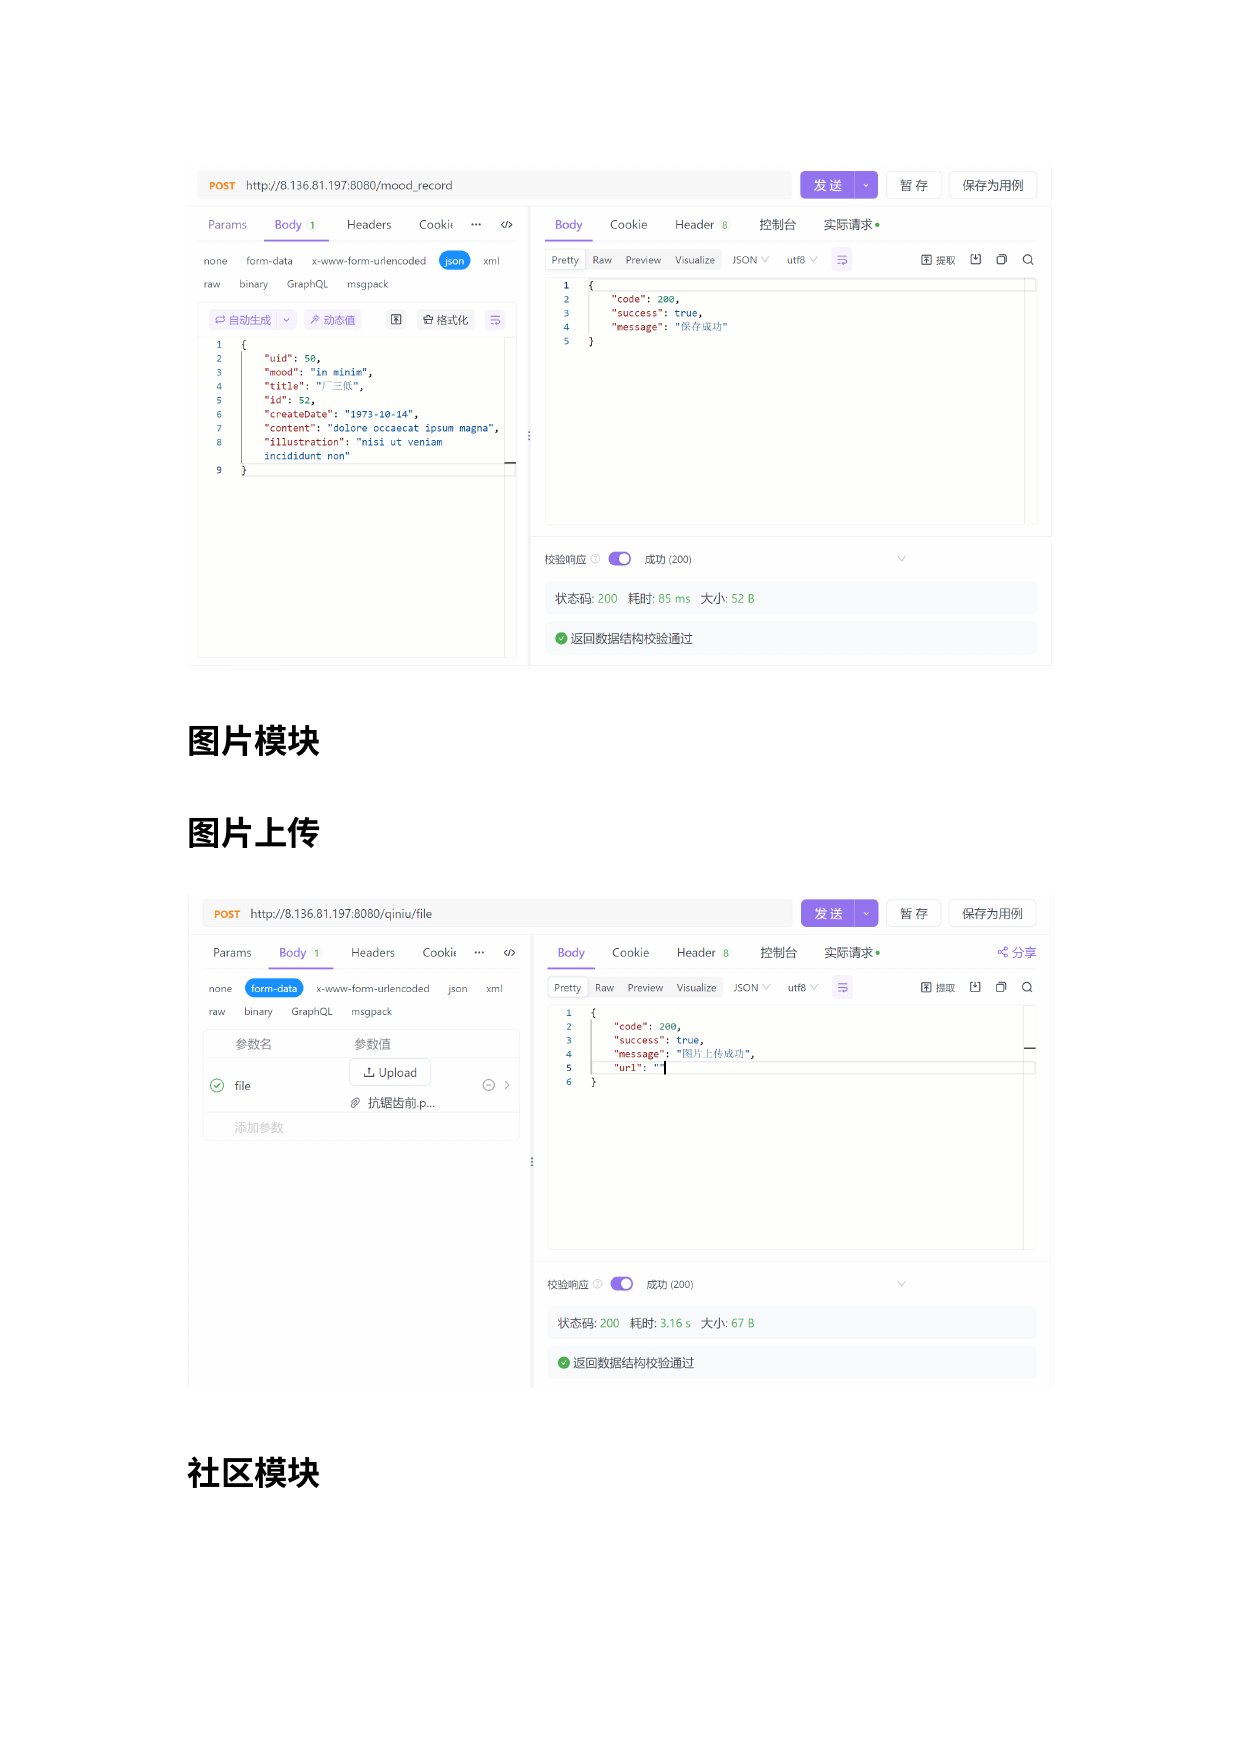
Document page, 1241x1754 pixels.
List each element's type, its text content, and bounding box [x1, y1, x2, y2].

picture [187, 162, 1052, 670]
subtitle 图片模块 [187, 709, 1053, 774]
picture [187, 893, 1050, 1388]
subtitle 图片上传 [187, 801, 1053, 866]
subtitle 社区模块 [187, 1440, 1053, 1505]
